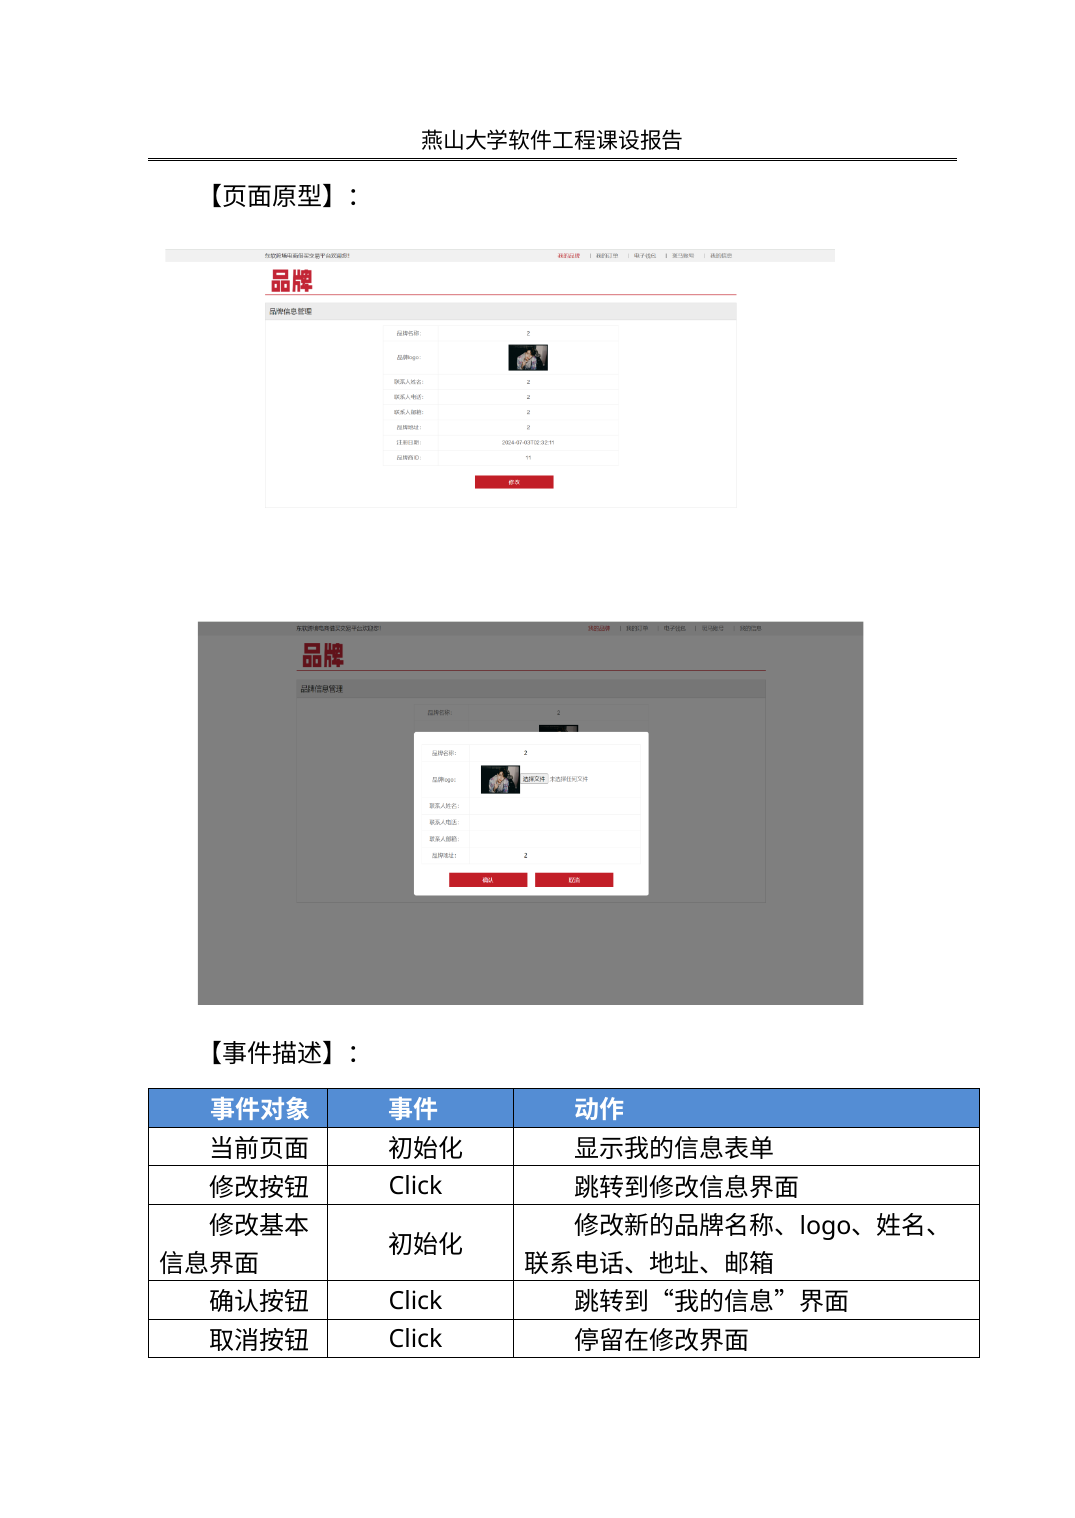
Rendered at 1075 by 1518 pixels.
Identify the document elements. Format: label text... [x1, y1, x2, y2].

table_cell Click [328, 1281, 513, 1318]
table_cell 显示我的信息表单 [514, 1128, 979, 1165]
table_cell 初始化 [328, 1128, 513, 1165]
table_cell 修改基本信息界面 [149, 1205, 327, 1280]
table_cell 修改按钮 [149, 1166, 327, 1204]
table_cell 跳转到修改信息界面 [514, 1166, 979, 1204]
table_header 动作 [514, 1089, 979, 1127]
table_header 事件对象 [149, 1089, 327, 1127]
table_cell 跳转到“我的信息”界面 [514, 1281, 979, 1318]
text 【事件描述】： [148, 1033, 957, 1070]
table_cell 修改新的品牌名称、logo、姓名、联系电话、地址、邮箱 [514, 1205, 979, 1280]
picture [197, 621, 864, 1005]
table_cell 停留在修改界面 [514, 1320, 979, 1357]
table_cell 确认按钮 [149, 1281, 327, 1318]
text 【页面原型】： [148, 176, 957, 214]
table_cell 当前页面 [149, 1128, 327, 1165]
table_cell 取消按钮 [149, 1320, 327, 1357]
picture [165, 249, 835, 602]
table_cell Click [328, 1166, 513, 1204]
table_cell 初始化 [328, 1205, 513, 1280]
table_cell Click [328, 1320, 513, 1357]
table_header 事件 [328, 1089, 513, 1127]
